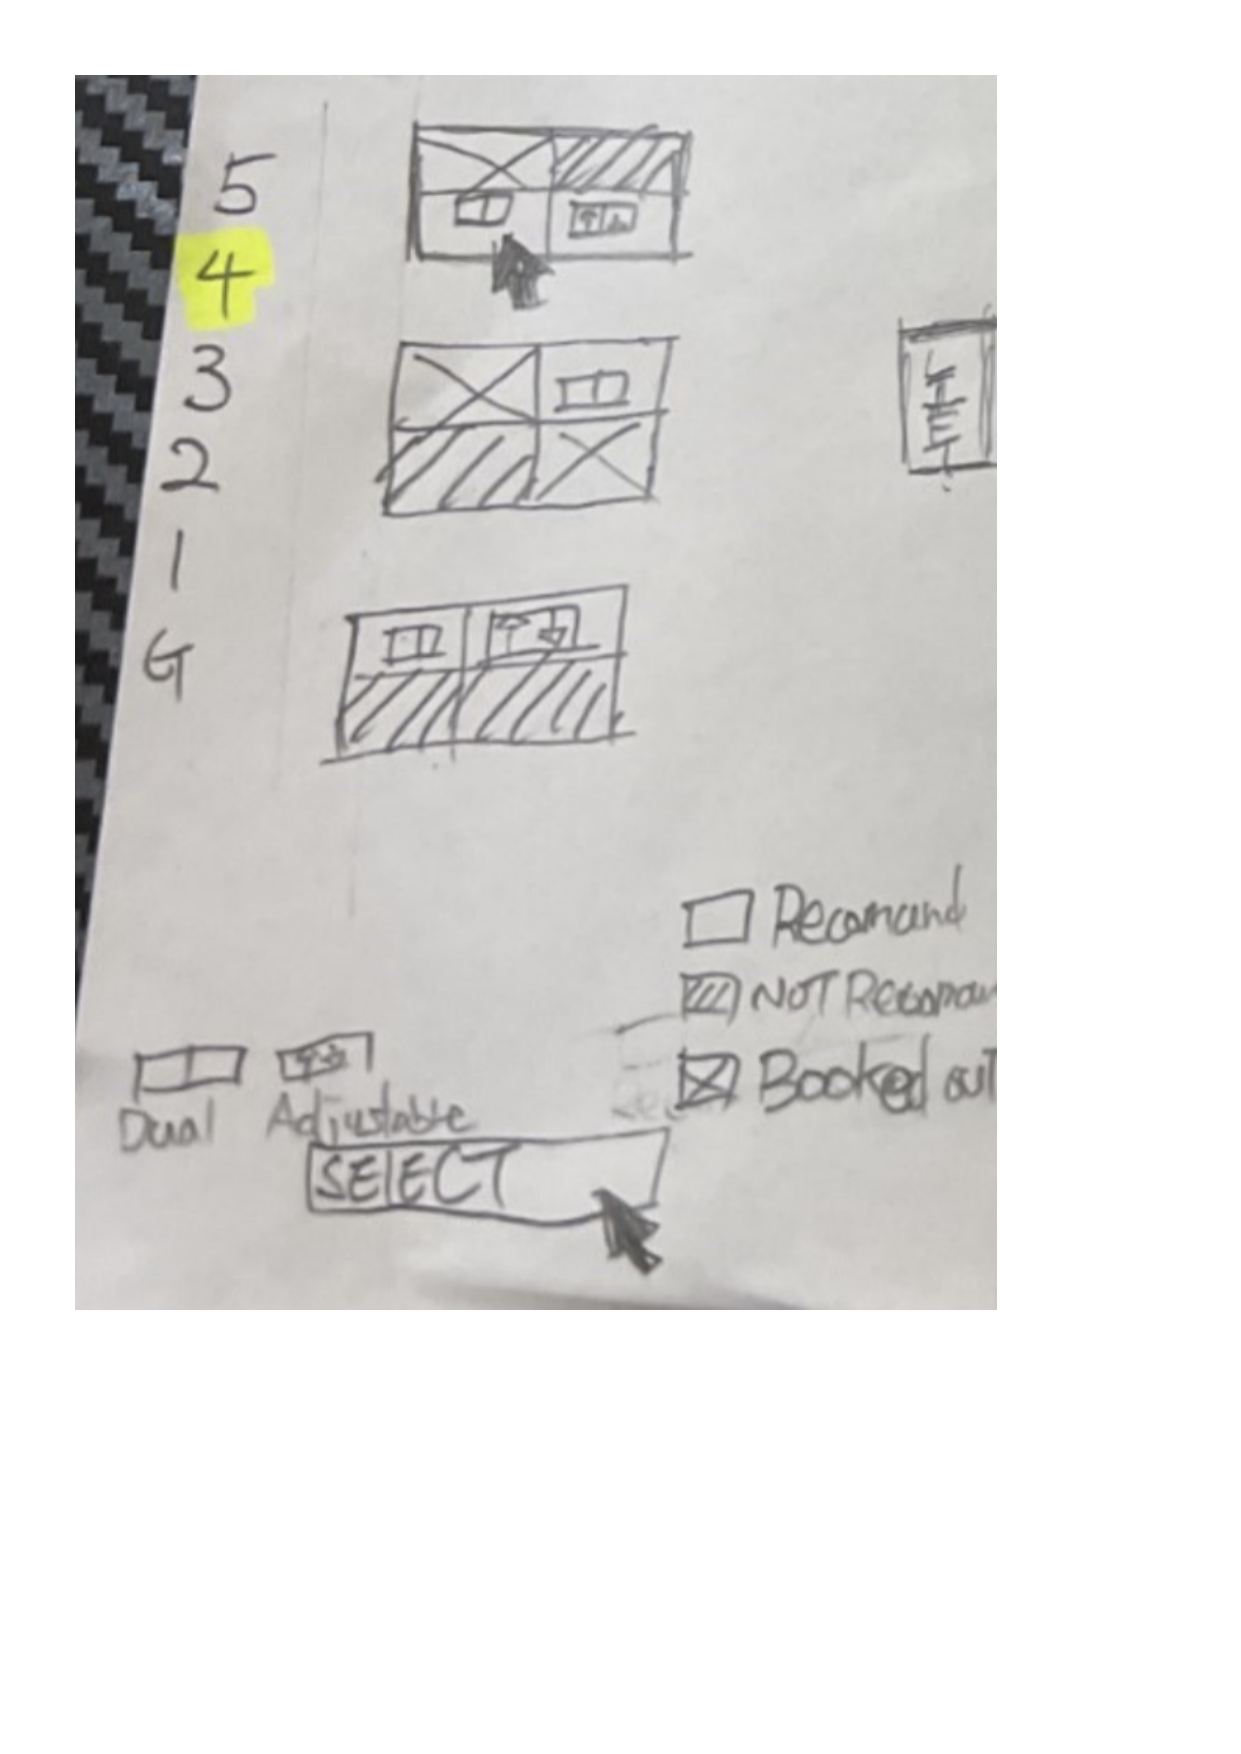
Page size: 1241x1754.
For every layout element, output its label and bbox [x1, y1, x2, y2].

picture [75, 75, 997, 1310]
